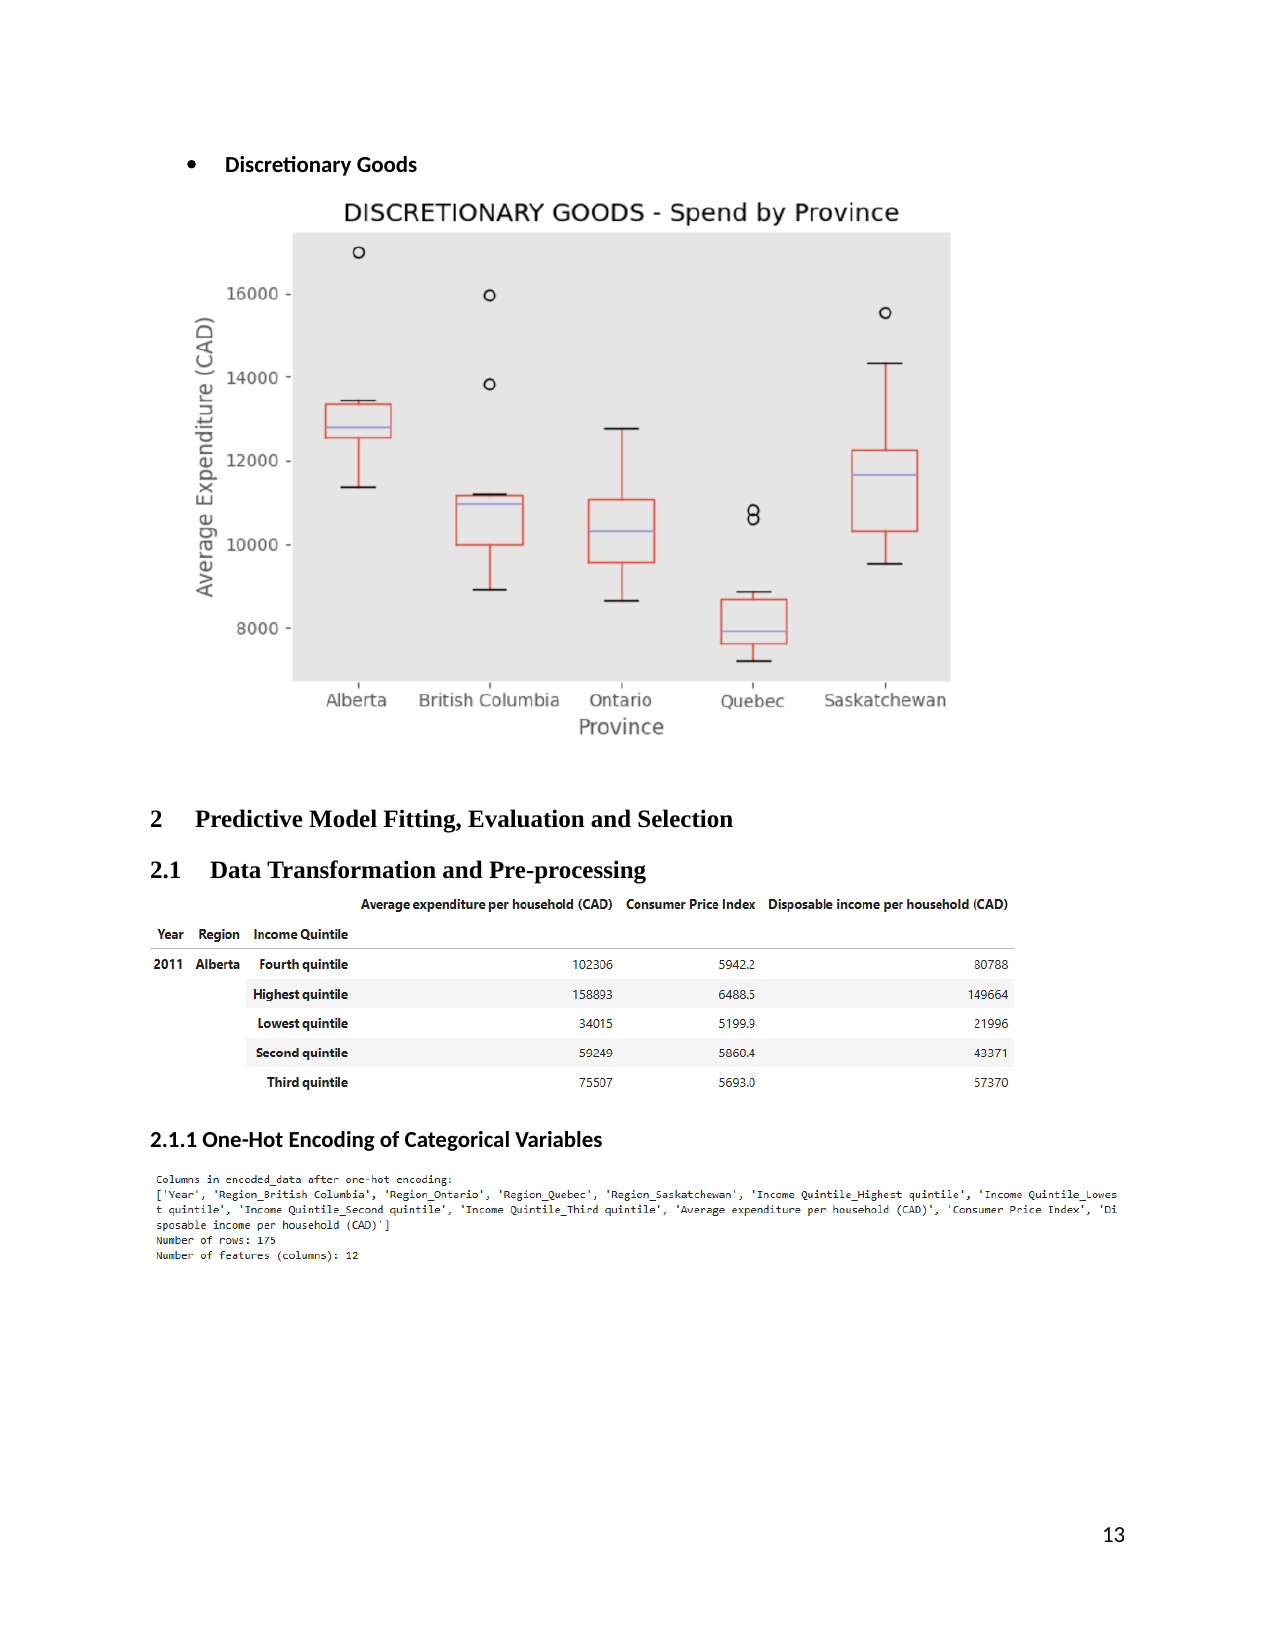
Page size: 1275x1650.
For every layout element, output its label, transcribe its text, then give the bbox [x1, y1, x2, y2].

list Discretionary Goods [187, 150, 1125, 178]
subtitle Predictive Model Fitting, Evaluation and Selection [150, 798, 1125, 836]
picture [187, 196, 979, 758]
picture [150, 1171, 1125, 1271]
picture [150, 895, 1125, 1107]
subtitle Data Transformation and Pre-processing [150, 856, 1125, 884]
text 2.1.1 One-Hot Encoding of Categorical Variables [150, 1125, 1125, 1153]
